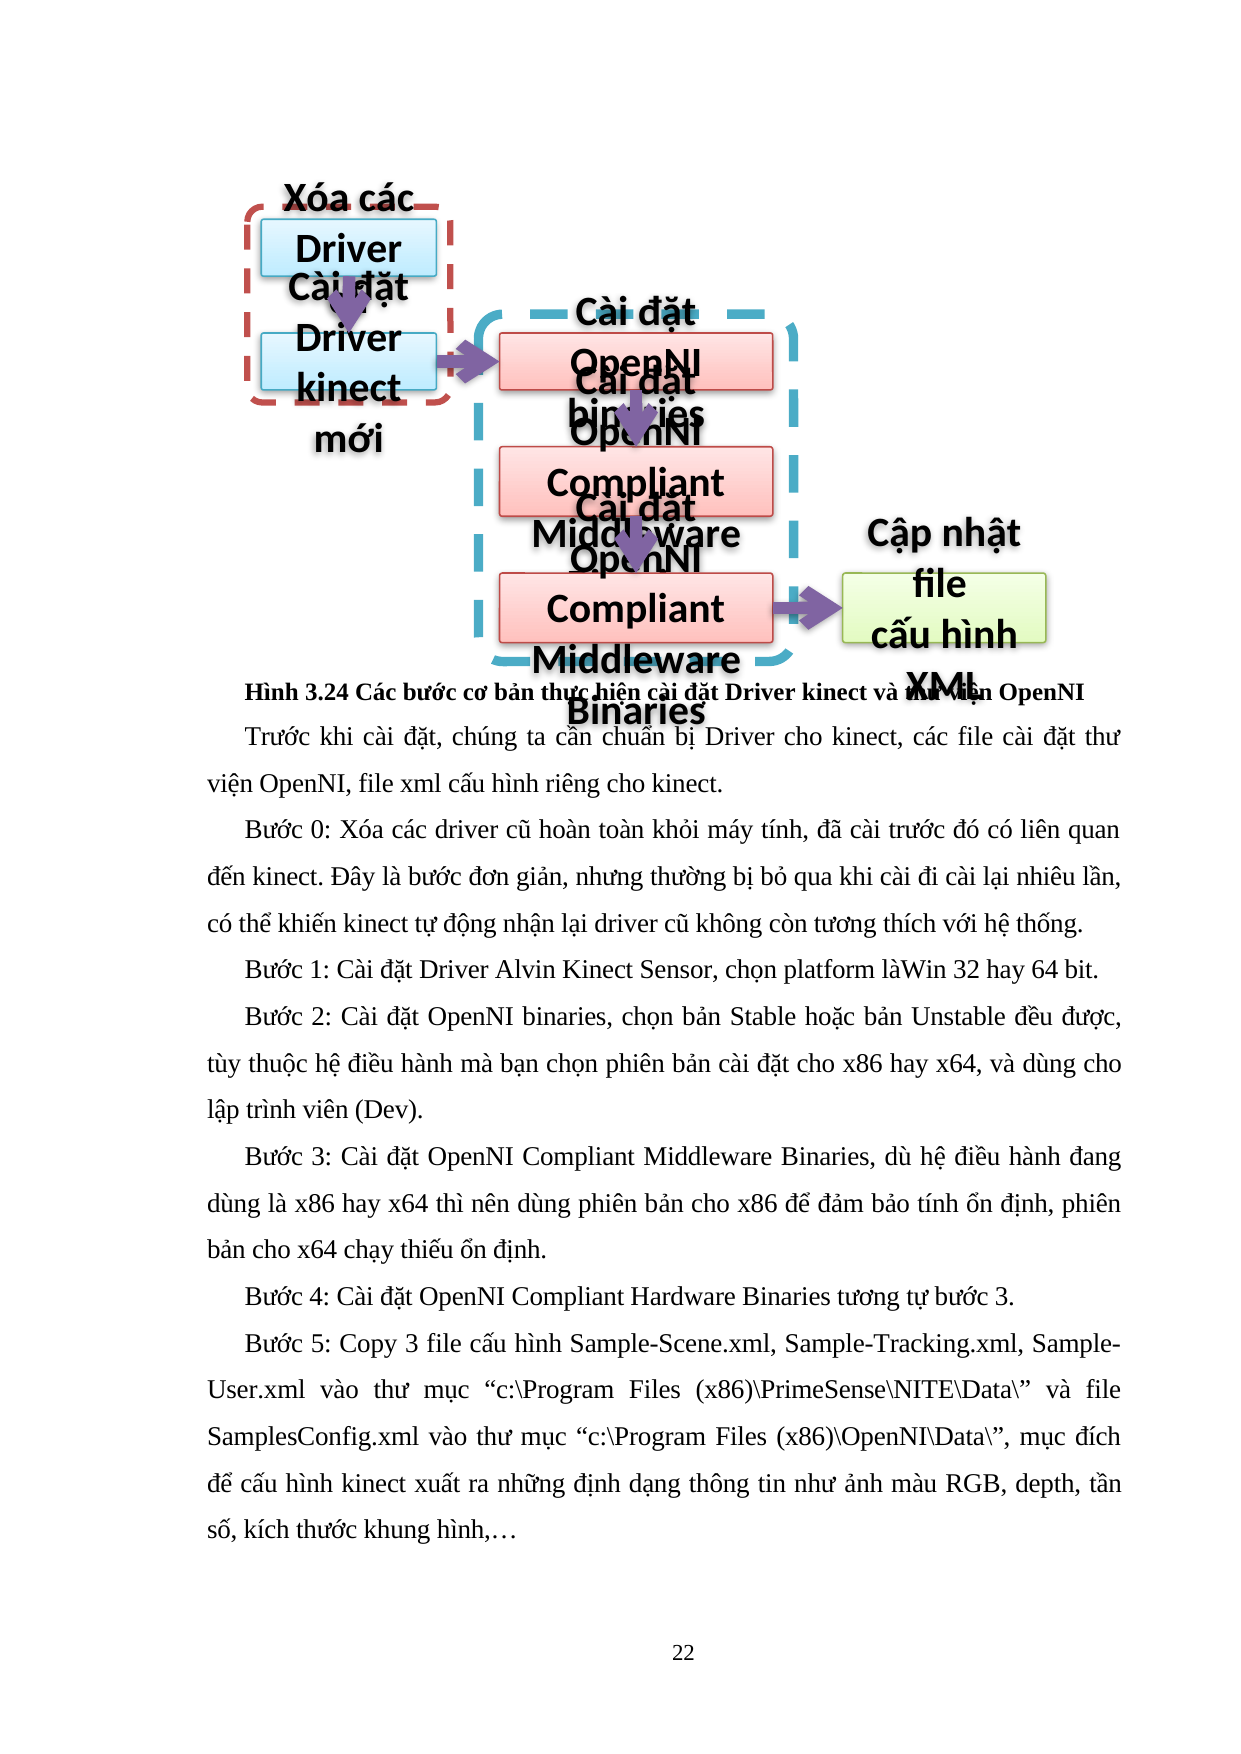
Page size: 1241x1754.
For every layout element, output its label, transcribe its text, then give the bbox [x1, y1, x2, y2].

text Bước 5: Copy 3 file cấu hình Sample-Scene.xml, Sample-Tracking.xml, Sample-User.xml vào thư mục “c:\Program Files (x86)\PrimeSense\NITE\Data\” và file SamplesConfig.xml vào thư mục “c:\Program Files (x86)\OpenNI\Data\”, mục đích để cấu hình kinect xuất ra những định dạng thông tin như ảnh màu RGB, depth, tần số, kích thước khung hình,… [207, 1327, 1122, 1545]
text Bước 1: Cài đặt Driver Alvin Kinect Sensor, chọn platform làWin 32 hay 64 bit. [207, 953, 1122, 985]
text Bước 4: Cài đặt OpenNI Compliant Hardware Binaries tương tự bước 3. [207, 1280, 1122, 1311]
text Bước 2: Cài đặt OpenNI binaries, chọn bản Stable hoặc bản Unstable đều được, tùy thuộc hệ điều hành mà bạn chọn phiên bản cài đặt cho x86 hay x64, và dùng cho lập trình viên (Dev). [207, 1000, 1122, 1125]
text Bước 0: Xóa các driver cũ hoàn toàn khỏi máy tính, đã cài trước đó có liên quan đến kinect. Đây là bước đơn giản, nhưng thường bị bỏ qua khi cài đi cài lại nhiêu lần, có thể khiến kinect tự động nhận lại driver cũ không còn tương thích với hệ thống. [207, 813, 1122, 938]
text Trước khi cài đặt, chúng ta cần chuẩn bị Driver cho kinect, các file cài đặt thư viện OpenNI, file xml cấu hình riêng cho kinect. [207, 720, 1122, 798]
text Bước 3: Cài đặt OpenNI Compliant Middleware Binaries, dù hệ điều hành đang dùng là x86 hay x64 thì nên dùng phiên bản cho x86 để đảm bảo tính ổn định, phiên bản cho x64 chạy thiếu ổn định. [207, 1140, 1122, 1265]
